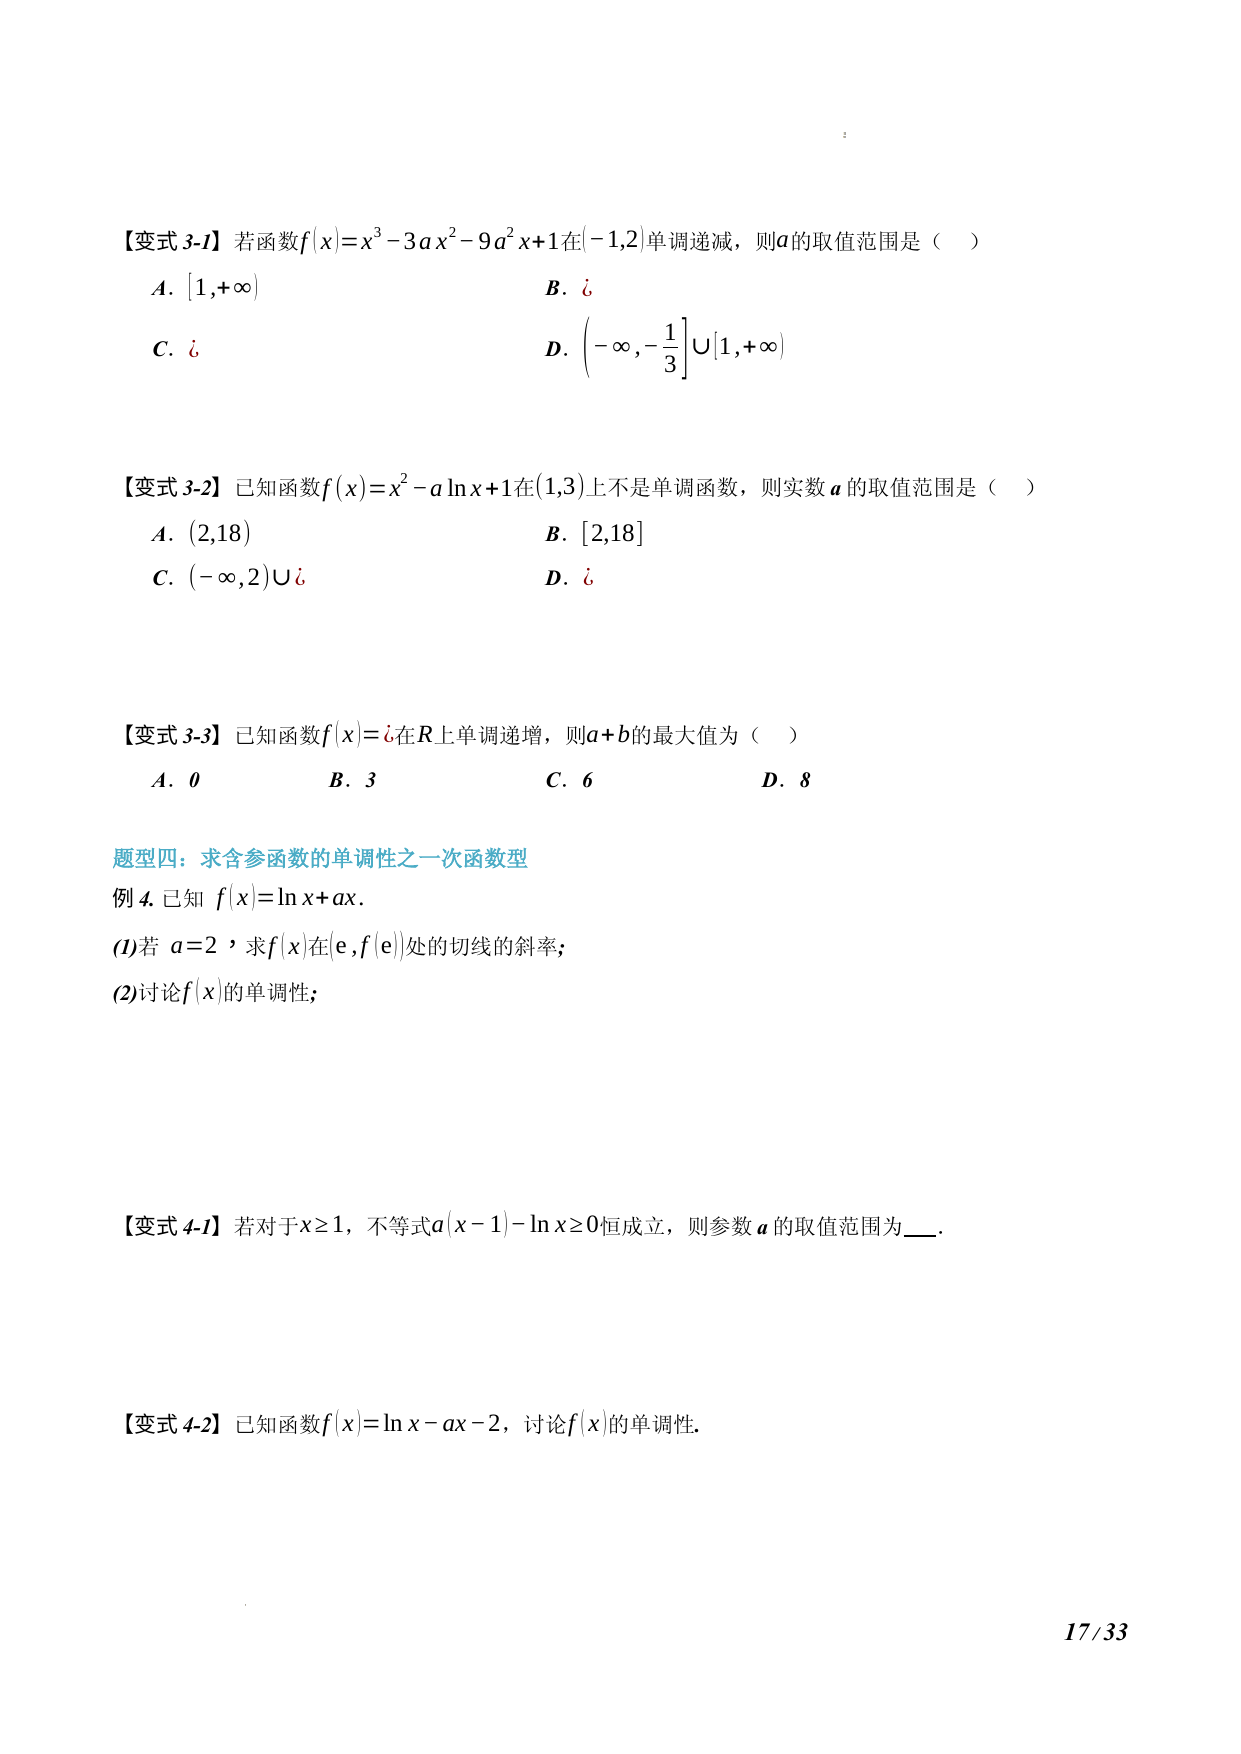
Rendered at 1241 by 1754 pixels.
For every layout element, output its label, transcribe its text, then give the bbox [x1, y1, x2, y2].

text A． B． [152, 272, 1128, 302]
text 【变式3-1】若函数在单调递减，则的取值范围是（ ） [112, 223, 1128, 256]
text 例4. 已知 [112, 881, 1128, 913]
text 题型四：求含参函数的单调性之一次函数型 [112, 844, 1128, 869]
text A．0 B．3 C．6 D．8 [152, 766, 1128, 793]
text 【变式4-2】已知函数，讨论的单调性. [112, 1407, 1128, 1439]
text A． B． [152, 518, 1128, 548]
text 【变式4-1】若对于，不等式恒成立，则参数a的取值范围为 ． [112, 1209, 1128, 1240]
text (2)讨论的单调性; [112, 976, 1128, 1007]
text 【变式3-3】已知函数在上单调递增，则的最大值为（ ） [112, 718, 1128, 750]
text 【变式3-2】已知函数在上不是单调函数，则实数a的取值范围是（ ） [112, 469, 1128, 502]
text (1)若 求在处的切线的斜率; [112, 929, 1128, 963]
text C． D． [152, 562, 1128, 592]
text C． D． [152, 316, 1128, 381]
